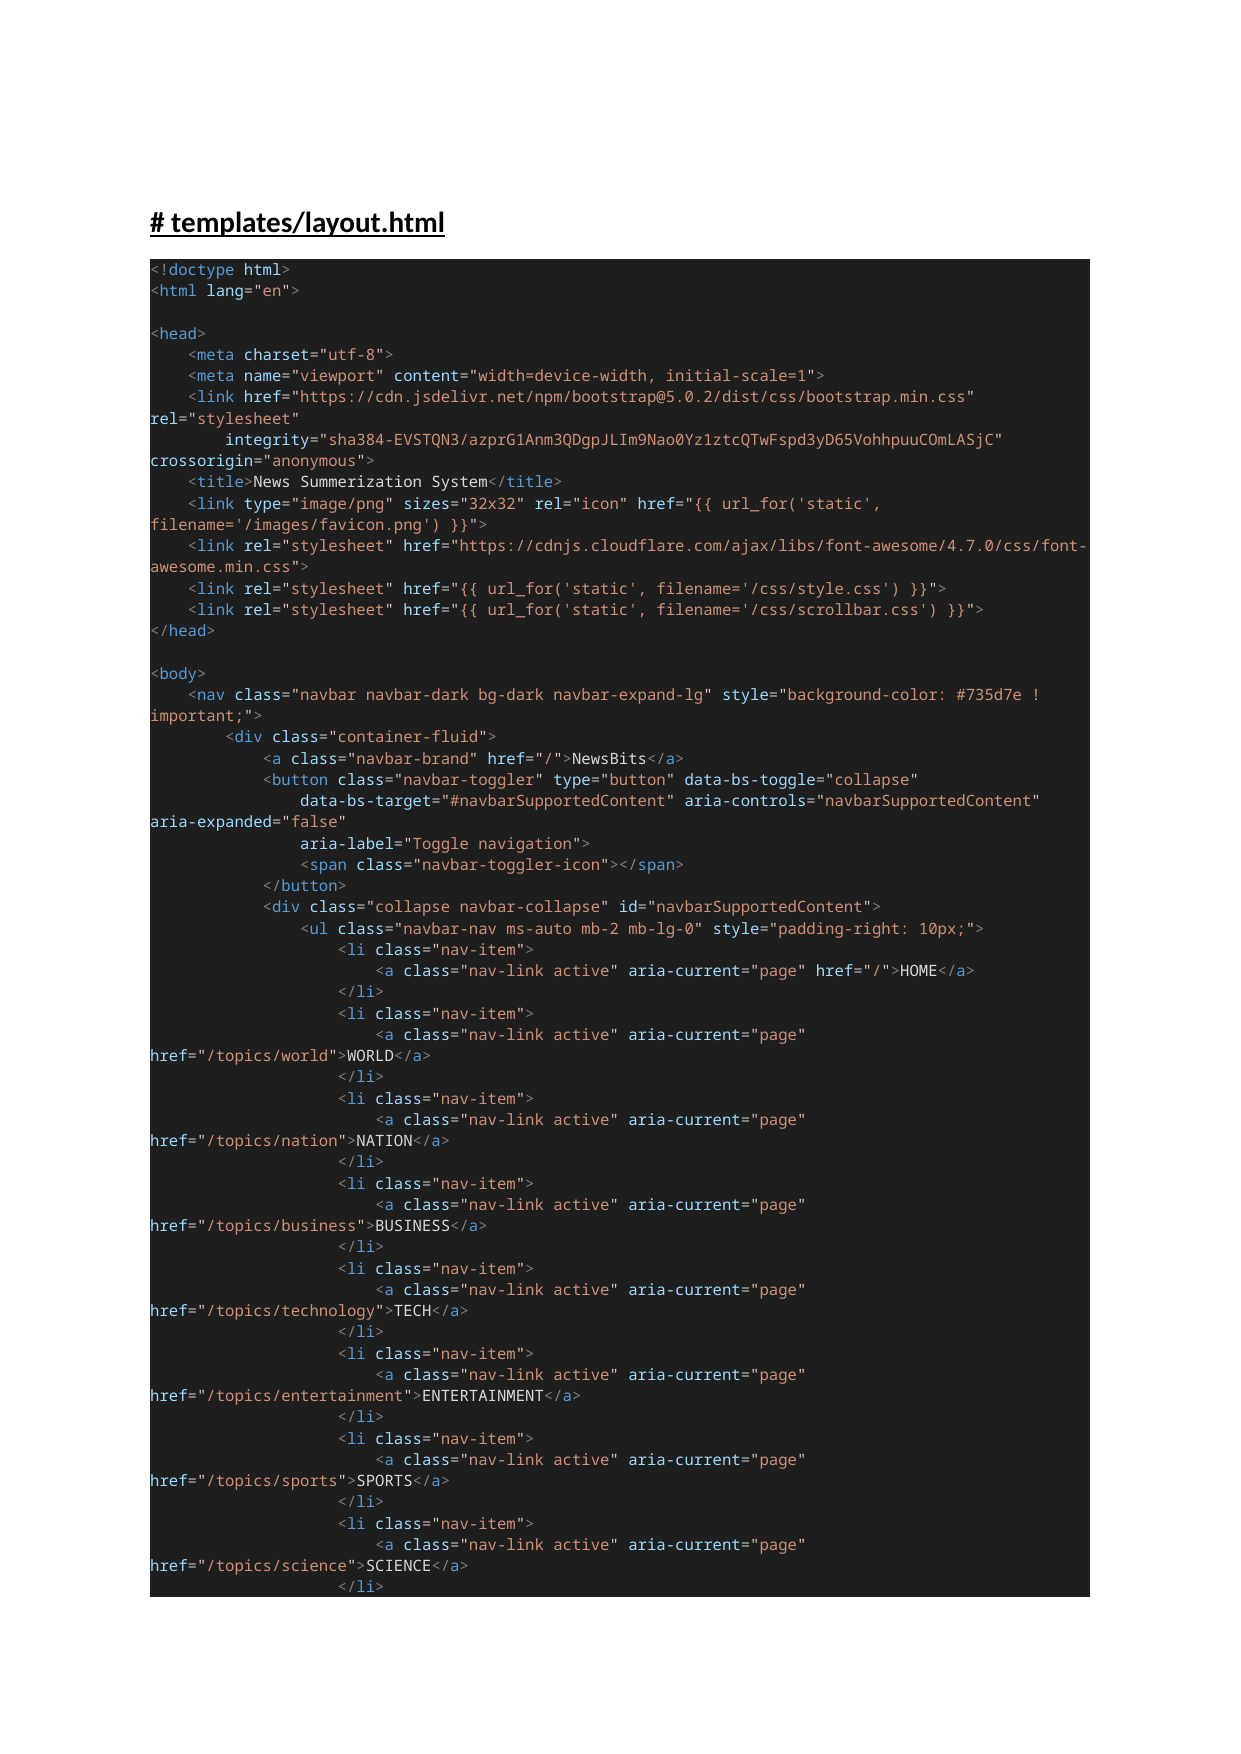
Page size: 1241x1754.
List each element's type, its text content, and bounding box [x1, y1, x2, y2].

text <ul class="navbar-nav ms-auto mb-2 mb-lg-0" style="padding-right: 10px;"> [150, 917, 1090, 939]
text <link rel="stylesheet" href="https://cdnjs.cloudflare.com/ajax/libs/font-awesome/4.7.0/css/font-awesome.min.css"> [150, 535, 1090, 577]
text </li> [150, 1406, 1090, 1427]
text <a class="nav-link active" aria-current="page" href="/topics/world">WORLD</a> [150, 1024, 1090, 1066]
text <li class="nav-item"> [150, 1427, 1090, 1449]
text <li class="nav-item"> [150, 1512, 1090, 1534]
text <div class="container-fluid"> [150, 726, 1090, 747]
text <meta name="viewport" content="width=device-width, initial-scale=1"> [150, 365, 1090, 386]
text <link type="image/png" sizes="32x32" rel="icon" href="{{ url_for('static', filename='/images/favicon.png') }}"> [150, 492, 1090, 535]
text <li class="nav-item"> [150, 939, 1090, 960]
text <li class="nav-item"> [150, 1257, 1090, 1279]
text <title>News Summerization System</title> [150, 471, 1090, 492]
text </li> [150, 1066, 1090, 1087]
text </li> [150, 1151, 1090, 1172]
text <a class="nav-link active" aria-current="page" href="/topics/sports">SPORTS</a> [150, 1449, 1090, 1491]
text </li> [150, 981, 1090, 1002]
text <div class="collapse navbar-collapse" id="navbarSupportedContent"> [150, 896, 1090, 917]
text data-bs-target="#navbarSupportedContent" aria-controls="navbarSupportedContent" aria-expanded="false" [150, 790, 1090, 832]
text </li> [150, 1236, 1090, 1257]
text aria-label="Toggle navigation"> [150, 832, 1090, 854]
text <link rel="stylesheet" href="{{ url_for('static', filename='/css/style.css') }}"> [150, 577, 1090, 599]
text </li> [150, 1491, 1090, 1512]
text </li> [150, 1321, 1090, 1342]
text <nav class="navbar navbar-dark bg-dark navbar-expand-lg" style="background-color: #735d7e !important;"> [150, 684, 1090, 726]
text </li> [150, 1576, 1090, 1597]
text </button> [150, 875, 1090, 896]
text <a class="nav-link active" aria-current="page" href="/topics/science">SCIENCE</a> [150, 1534, 1090, 1576]
text <link rel="stylesheet" href="{{ url_for('static', filename='/css/scrollbar.css') }}"> [150, 599, 1090, 620]
text # templates/layout.html [150, 204, 1090, 240]
text <a class="nav-link active" aria-current="page" href="/topics/technology">TECH</a> [150, 1279, 1090, 1321]
text <head> [150, 322, 1090, 344]
text integrity="sha384-EVSTQN3/azprG1Anm3QDgpJLIm9Nao0Yz1ztcQTwFspd3yD65VohhpuuCOmLASjC" crossorigin="anonymous"> [150, 429, 1090, 471]
text <li class="nav-item"> [150, 1002, 1090, 1024]
text <a class="nav-link active" aria-current="page" href="/">HOME</a> [150, 960, 1090, 981]
text <button class="navbar-toggler" type="button" data-bs-toggle="collapse" [150, 769, 1090, 790]
text </head> [150, 620, 1090, 641]
text <link href="https://cdn.jsdelivr.net/npm/bootstrap@5.0.2/dist/css/bootstrap.min.css" rel="stylesheet" [150, 386, 1090, 429]
text <a class="nav-link active" aria-current="page" href="/topics/business">BUSINESS</a> [150, 1194, 1090, 1236]
text <!doctype html> [150, 259, 1090, 280]
text <meta charset="utf-8"> [150, 344, 1090, 365]
text <html lang="en"> [150, 280, 1090, 301]
text <li class="nav-item"> [150, 1087, 1090, 1109]
text <li class="nav-item"> [150, 1172, 1090, 1194]
text <span class="navbar-toggler-icon"></span> [150, 854, 1090, 875]
text <li class="nav-item"> [150, 1342, 1090, 1364]
text <a class="nav-link active" aria-current="page" href="/topics/entertainment">ENTERTAINMENT</a> [150, 1364, 1090, 1406]
text <body> [150, 662, 1090, 684]
text <a class="nav-link active" aria-current="page" href="/topics/nation">NATION</a> [150, 1109, 1090, 1151]
text <a class="navbar-brand" href="/">NewsBits</a> [150, 747, 1090, 769]
